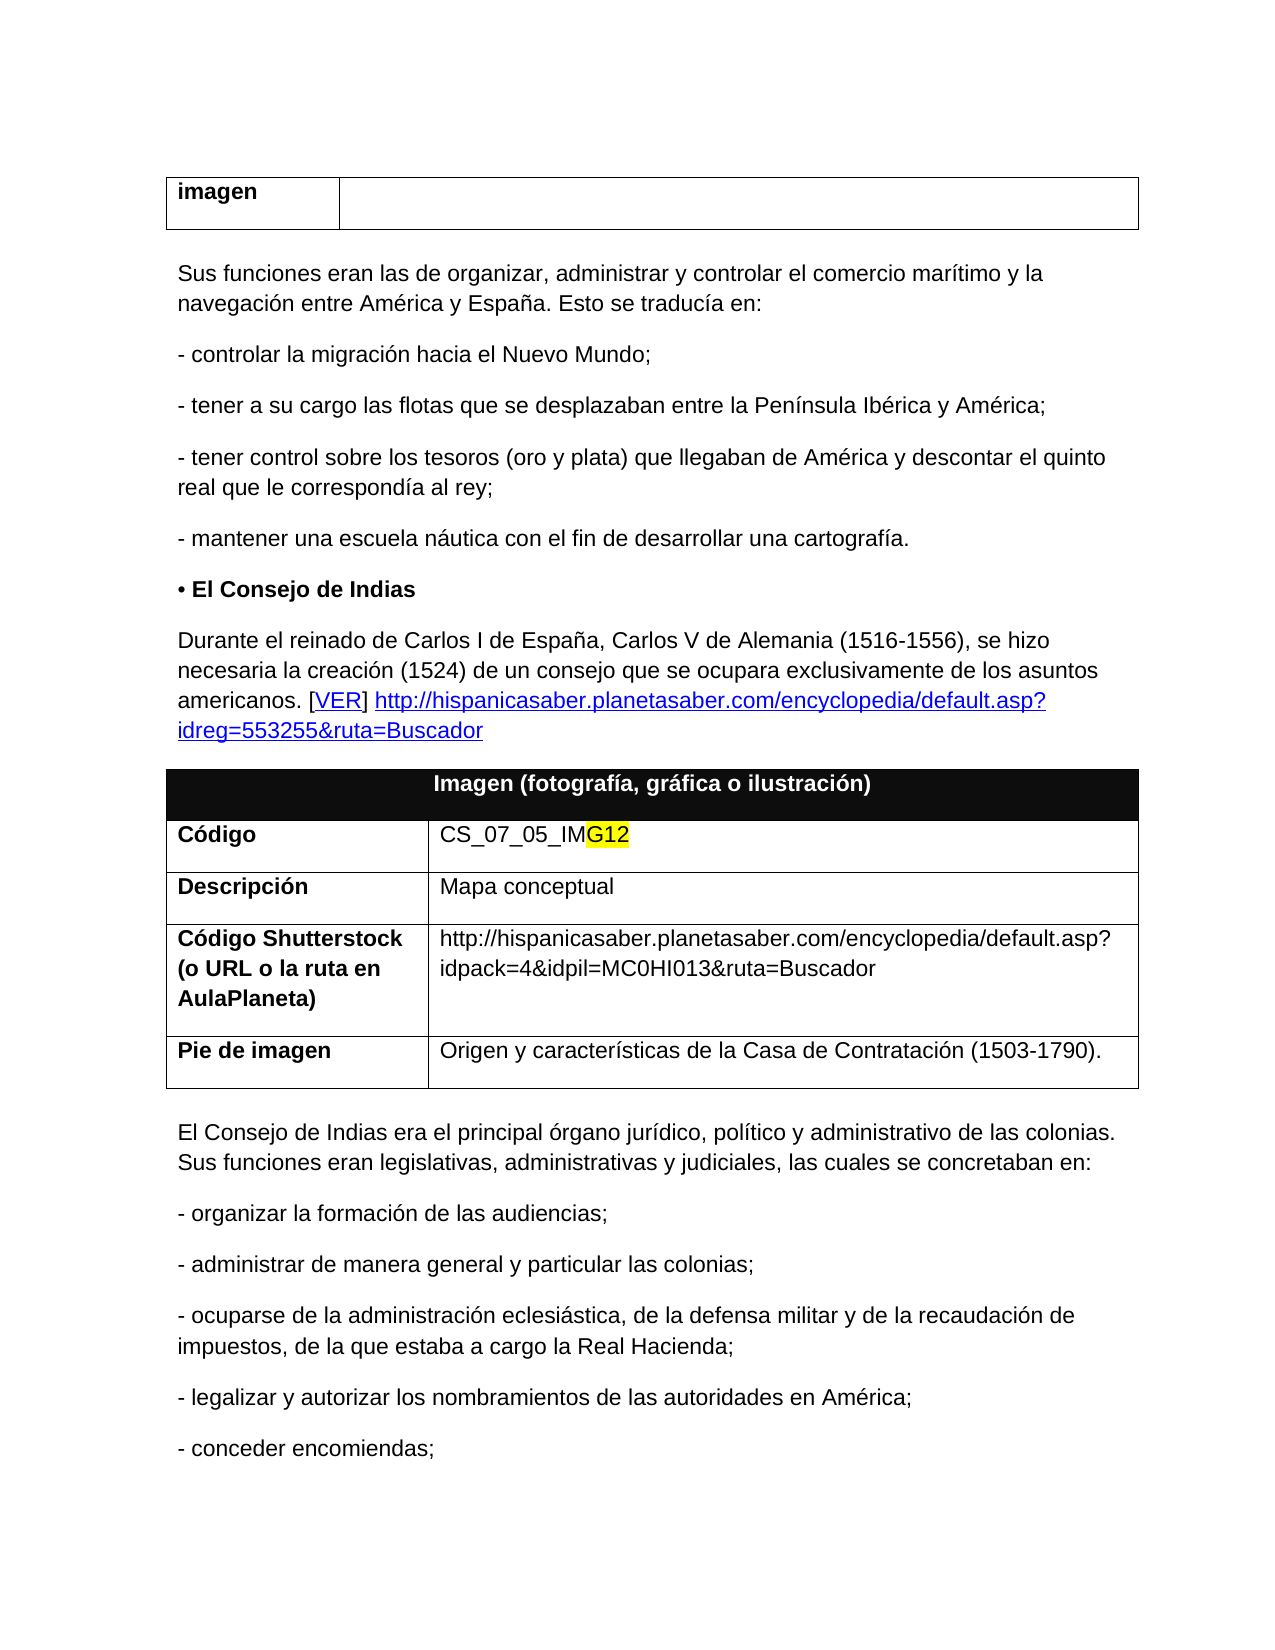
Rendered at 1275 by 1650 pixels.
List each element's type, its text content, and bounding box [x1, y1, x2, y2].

text - mantener una escuela náutica con el fin de desarrollar una cartografía. [177, 525, 1127, 551]
table_cell Pie de imagen [167, 1037, 428, 1088]
text - tener a su cargo las flotas que se desplazaban entre la Península Ibérica y América; [177, 392, 1127, 419]
text - controlar la migración hacia el Nuevo Mundo; [177, 341, 1127, 368]
table_cell Pie de imagen [167, 178, 339, 229]
text Durante el reinado de Carlos I de España, Carlos V de Alemania (1516-1556), se hizo necesaria la creación (1524) de un consejo que se ocupara exclusivamente de los asuntos americanos. [VER] http://hispanicasaber.planetasaber.com/encyclopedia/default.asp?idreg=553255&ruta=Buscador [177, 627, 1127, 744]
table_cell Código Shutterstock (o URL o la ruta en AulaPlaneta) [167, 925, 428, 1036]
text - ocuparse de la administración eclesiástica, de la defensa militar y de la recaudación de impuestos, de la que estaba a cargo la Real Hacienda; [177, 1302, 1127, 1359]
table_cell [340, 178, 1138, 229]
table_cell CS_07_05_IMG12 [429, 821, 1138, 872]
text - legalizar y autorizar los nombramientos de las autoridades en América; [177, 1384, 1127, 1410]
text - organizar la formación de las audiencias; [177, 1200, 1127, 1227]
text • El Consejo de Indias [177, 576, 1127, 602]
text Sus funciones eran las de organizar, administrar y controlar el comercio marítimo y la navegación entre América y España. Esto se traducía en: [177, 260, 1127, 317]
table_cell http://hispanicasaber.planetasaber.com/encyclopedia/default.asp?idpack=4&idpil=MC0HI013&ruta=Buscador [429, 925, 1138, 1036]
table_cell Código [167, 821, 428, 872]
text - conceder encomiendas; [177, 1435, 1127, 1461]
text El Consejo de Indias era el principal órgano jurídico, político y administrativo de las colonias. Sus funciones eran legislativas, administrativas y judiciales, las cuales se concretaban en: [177, 1119, 1127, 1176]
table_cell Origen y características de la Casa de Contratación (1503-1790). [429, 1037, 1138, 1088]
text - administrar de manera general y particular las colonias; [177, 1251, 1127, 1278]
table_header Imagen (fotografía, gráfica o ilustración) [167, 770, 1138, 820]
text - tener control sobre los tesoros (oro y plata) que llegaban de América y descontar el quinto real que le correspondía al rey; [177, 443, 1127, 500]
table_cell Mapa conceptual [429, 873, 1138, 924]
table_cell Descripción [167, 873, 428, 924]
